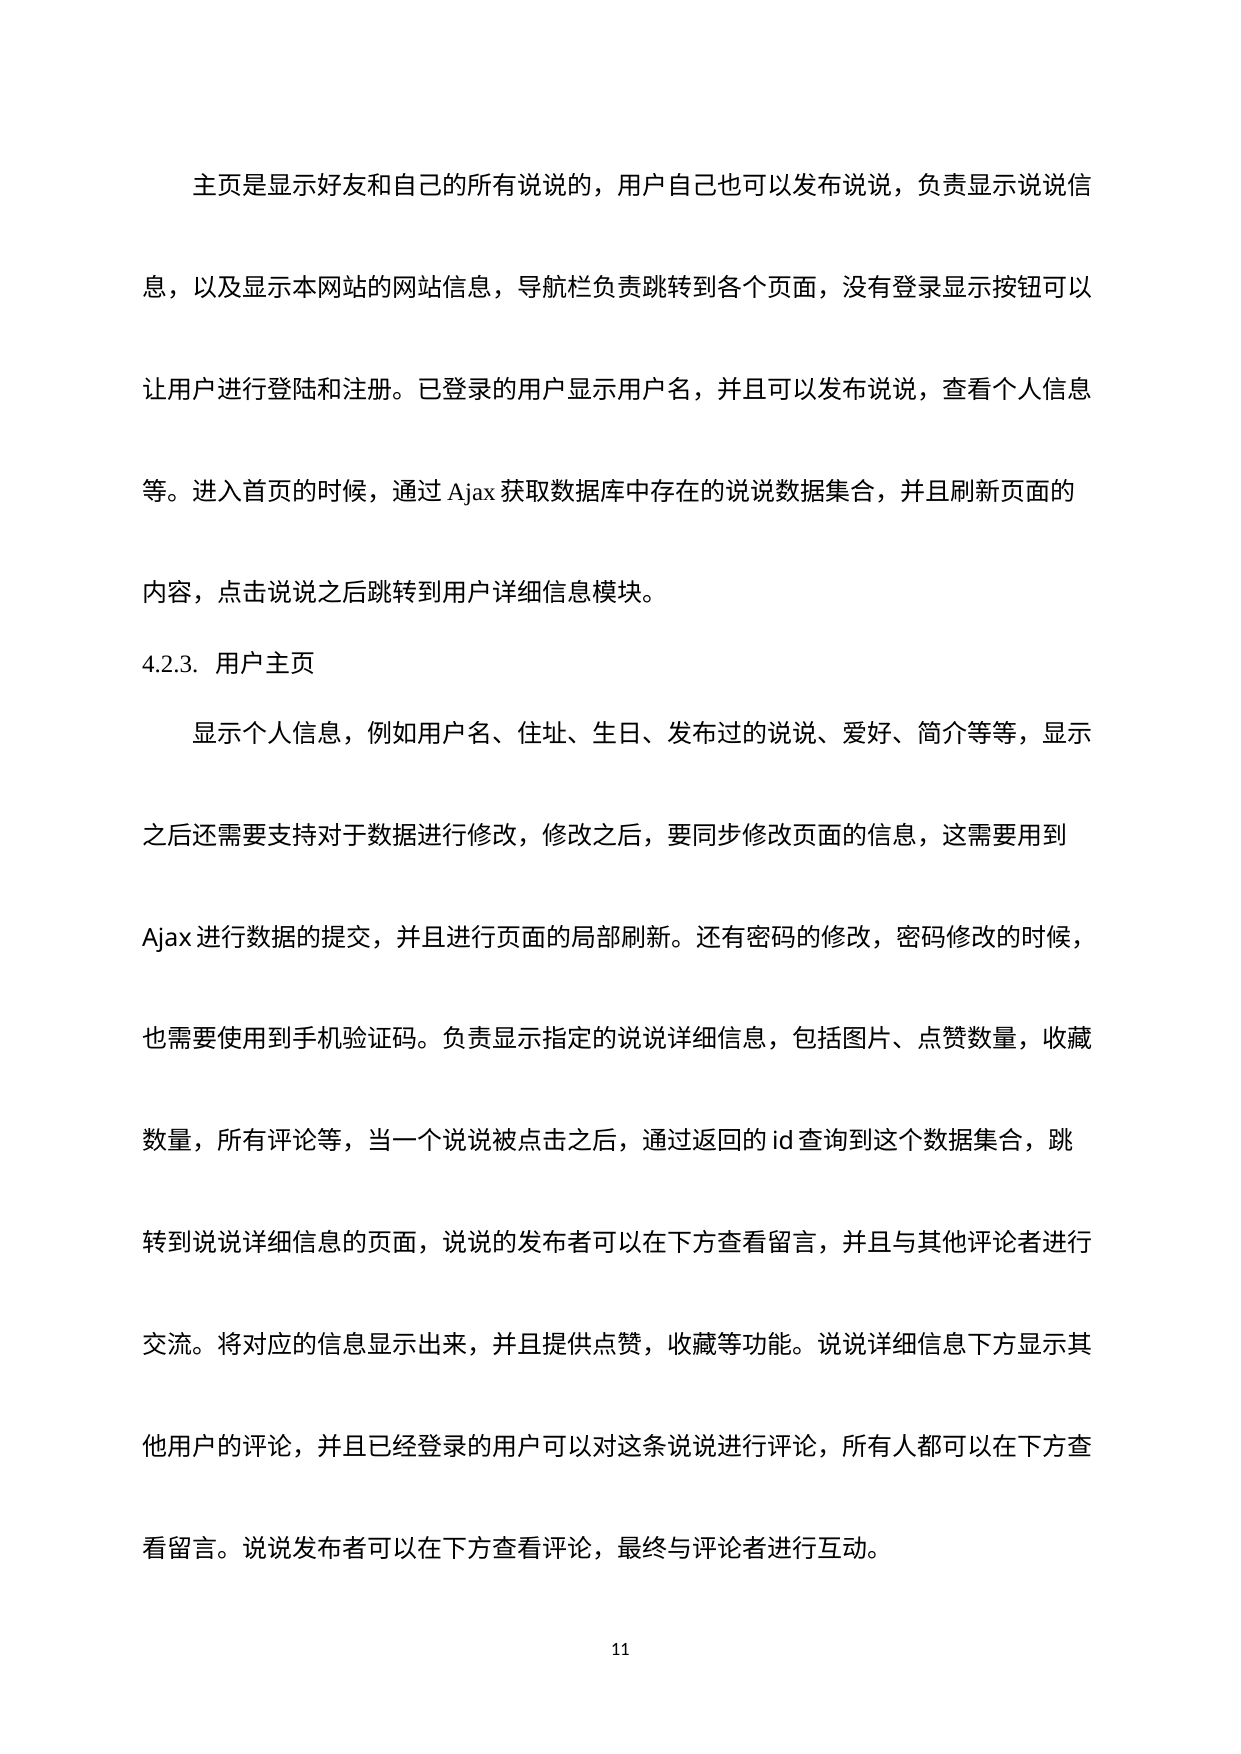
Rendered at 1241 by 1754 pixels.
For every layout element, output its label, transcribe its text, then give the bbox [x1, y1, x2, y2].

text 主页是显示好友和自己的所有说说的，用户自己也可以发布说说，负责显示说说信息，以及显示本网站的网站信息，导航栏负责跳转到各个页面，没有登录显示按钮可以让用户进行登陆和注册。已登录的用户显示用户名，并且可以发布说说，查看个人信息等。进入首页的时候，通过Ajax获取数据库中存在的说说数据集合，并且刷新页面的内容，点击说说之后跳转到用户详细信息模块。 [142, 149, 1098, 625]
list 用户主页 [142, 643, 1098, 679]
text 显示个人信息，例如用户名、住址、生日、发布过的说说、爱好、简介等等，显示之后还需要支持对于数据进行修改，修改之后，要同步修改页面的信息，这需要用到Ajax进行数据的提交，并且进行页面的局部刷新。还有密码的修改，密码修改的时候，也需要使用到手机验证码。负责显示指定的说说详细信息，包括图片、点赞数量，收藏数量，所有评论等，当一个说说被点击之后，通过返回的id查询到这个数据集合，跳转到说说详细信息的页面，说说的发布者可以在下方查看留言，并且与其他评论者进行交流。将对应的信息显示出来，并且提供点赞，收藏等功能。说说详细信息下方显示其他用户的评论，并且已经登录的用户可以对这条说说进行评论，所有人都可以在下方查看留言。说说发布者可以在下方查看评论，最终与评论者进行互动。 [142, 697, 1098, 1580]
